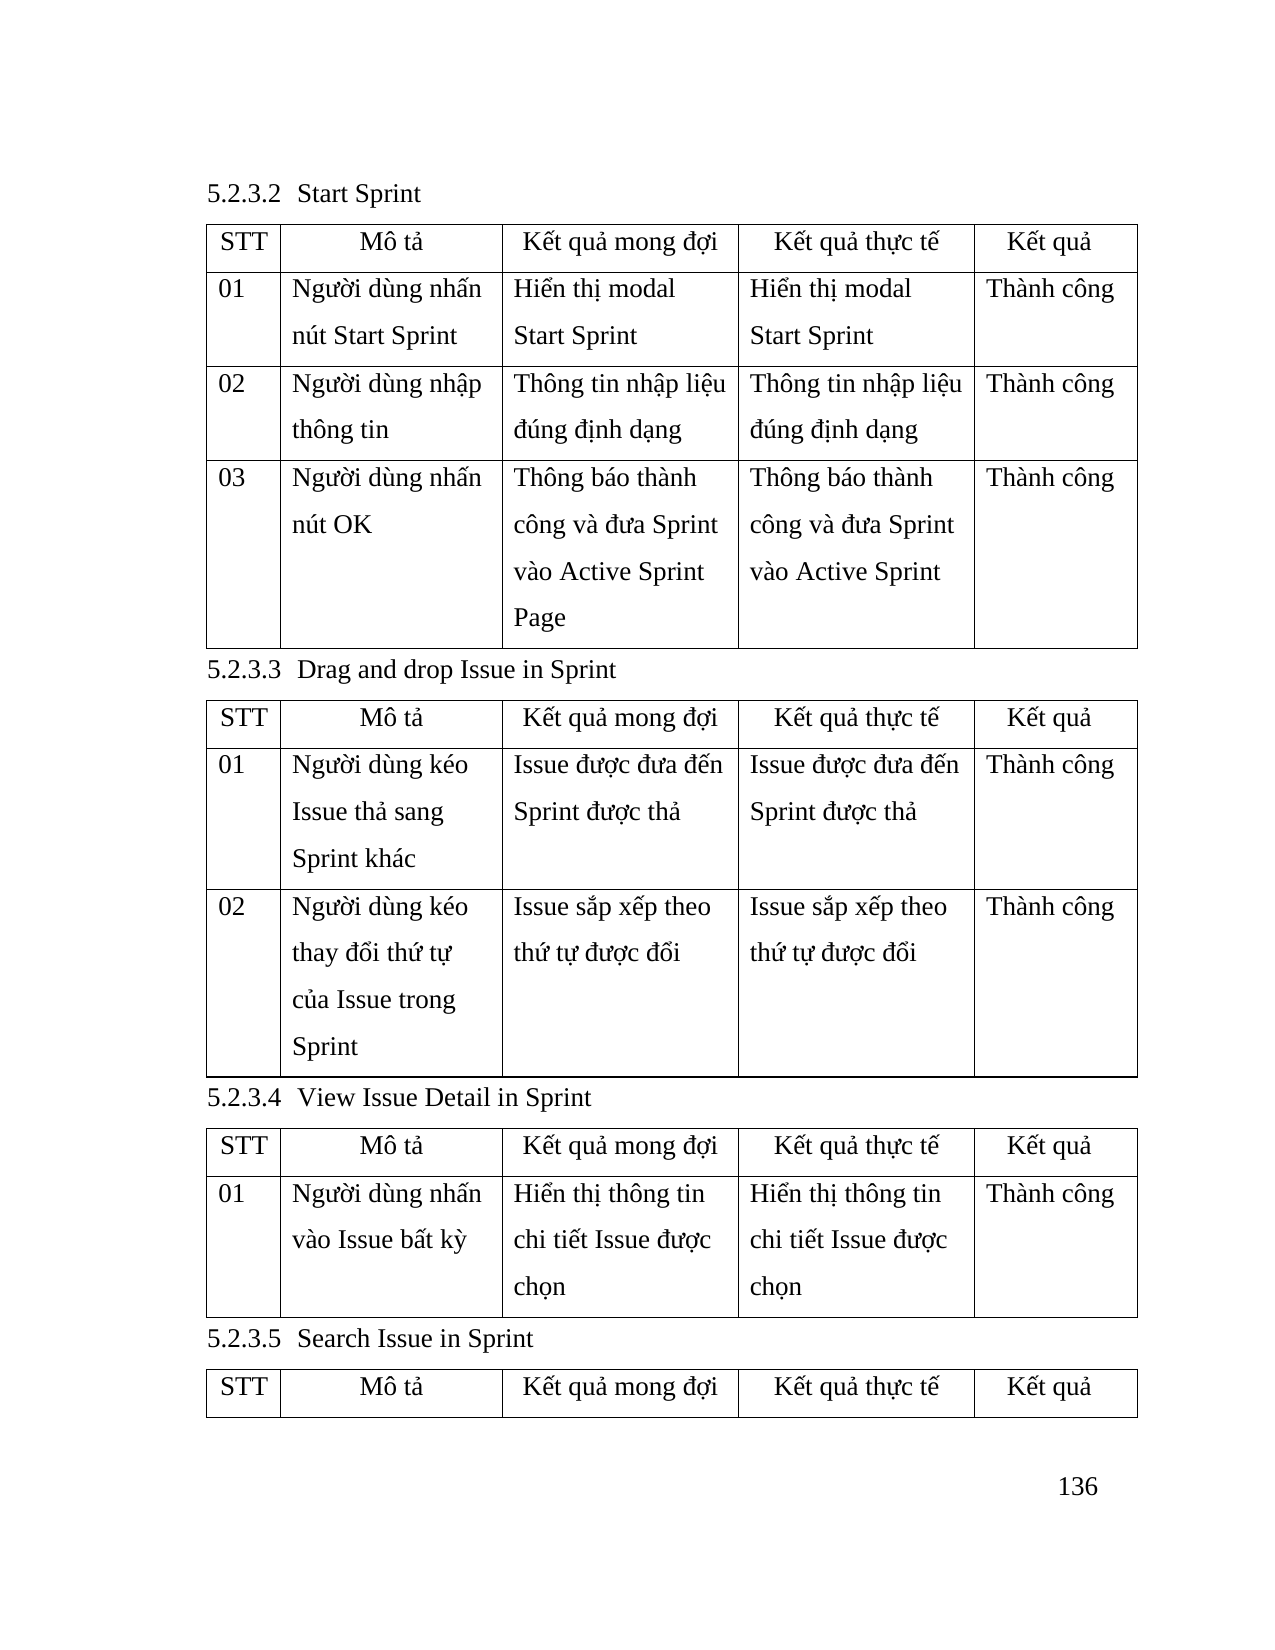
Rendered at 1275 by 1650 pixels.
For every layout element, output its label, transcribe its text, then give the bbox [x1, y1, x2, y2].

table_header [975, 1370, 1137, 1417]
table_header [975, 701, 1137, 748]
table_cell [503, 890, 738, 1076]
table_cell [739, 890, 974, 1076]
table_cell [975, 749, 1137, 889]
subtitle Search Issue in Sprint [207, 1322, 1098, 1353]
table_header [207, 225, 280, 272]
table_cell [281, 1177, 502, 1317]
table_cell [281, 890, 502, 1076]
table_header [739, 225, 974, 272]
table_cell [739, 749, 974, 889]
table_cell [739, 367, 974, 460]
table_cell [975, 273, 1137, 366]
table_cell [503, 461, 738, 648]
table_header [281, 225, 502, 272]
subtitle Drag and drop Issue in Sprint [207, 653, 1098, 684]
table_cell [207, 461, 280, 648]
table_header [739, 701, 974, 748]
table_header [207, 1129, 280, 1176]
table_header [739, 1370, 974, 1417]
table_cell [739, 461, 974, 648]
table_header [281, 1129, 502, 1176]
subtitle Start Sprint [207, 177, 1098, 208]
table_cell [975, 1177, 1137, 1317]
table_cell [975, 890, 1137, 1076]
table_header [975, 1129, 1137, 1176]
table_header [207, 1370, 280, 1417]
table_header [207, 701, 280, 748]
subtitle View Issue Detail in Sprint [207, 1082, 1098, 1113]
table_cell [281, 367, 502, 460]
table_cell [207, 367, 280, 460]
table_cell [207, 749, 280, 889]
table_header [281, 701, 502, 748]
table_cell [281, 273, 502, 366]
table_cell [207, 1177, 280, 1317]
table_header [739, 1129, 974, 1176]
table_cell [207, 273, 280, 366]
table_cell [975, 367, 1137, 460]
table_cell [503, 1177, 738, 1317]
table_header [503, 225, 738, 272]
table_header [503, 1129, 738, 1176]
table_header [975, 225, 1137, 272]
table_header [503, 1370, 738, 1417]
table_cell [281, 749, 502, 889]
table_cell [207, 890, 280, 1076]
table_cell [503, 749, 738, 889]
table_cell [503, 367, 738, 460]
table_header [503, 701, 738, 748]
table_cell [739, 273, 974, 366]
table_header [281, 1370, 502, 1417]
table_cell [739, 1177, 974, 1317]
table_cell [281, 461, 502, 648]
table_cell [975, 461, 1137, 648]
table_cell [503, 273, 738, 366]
